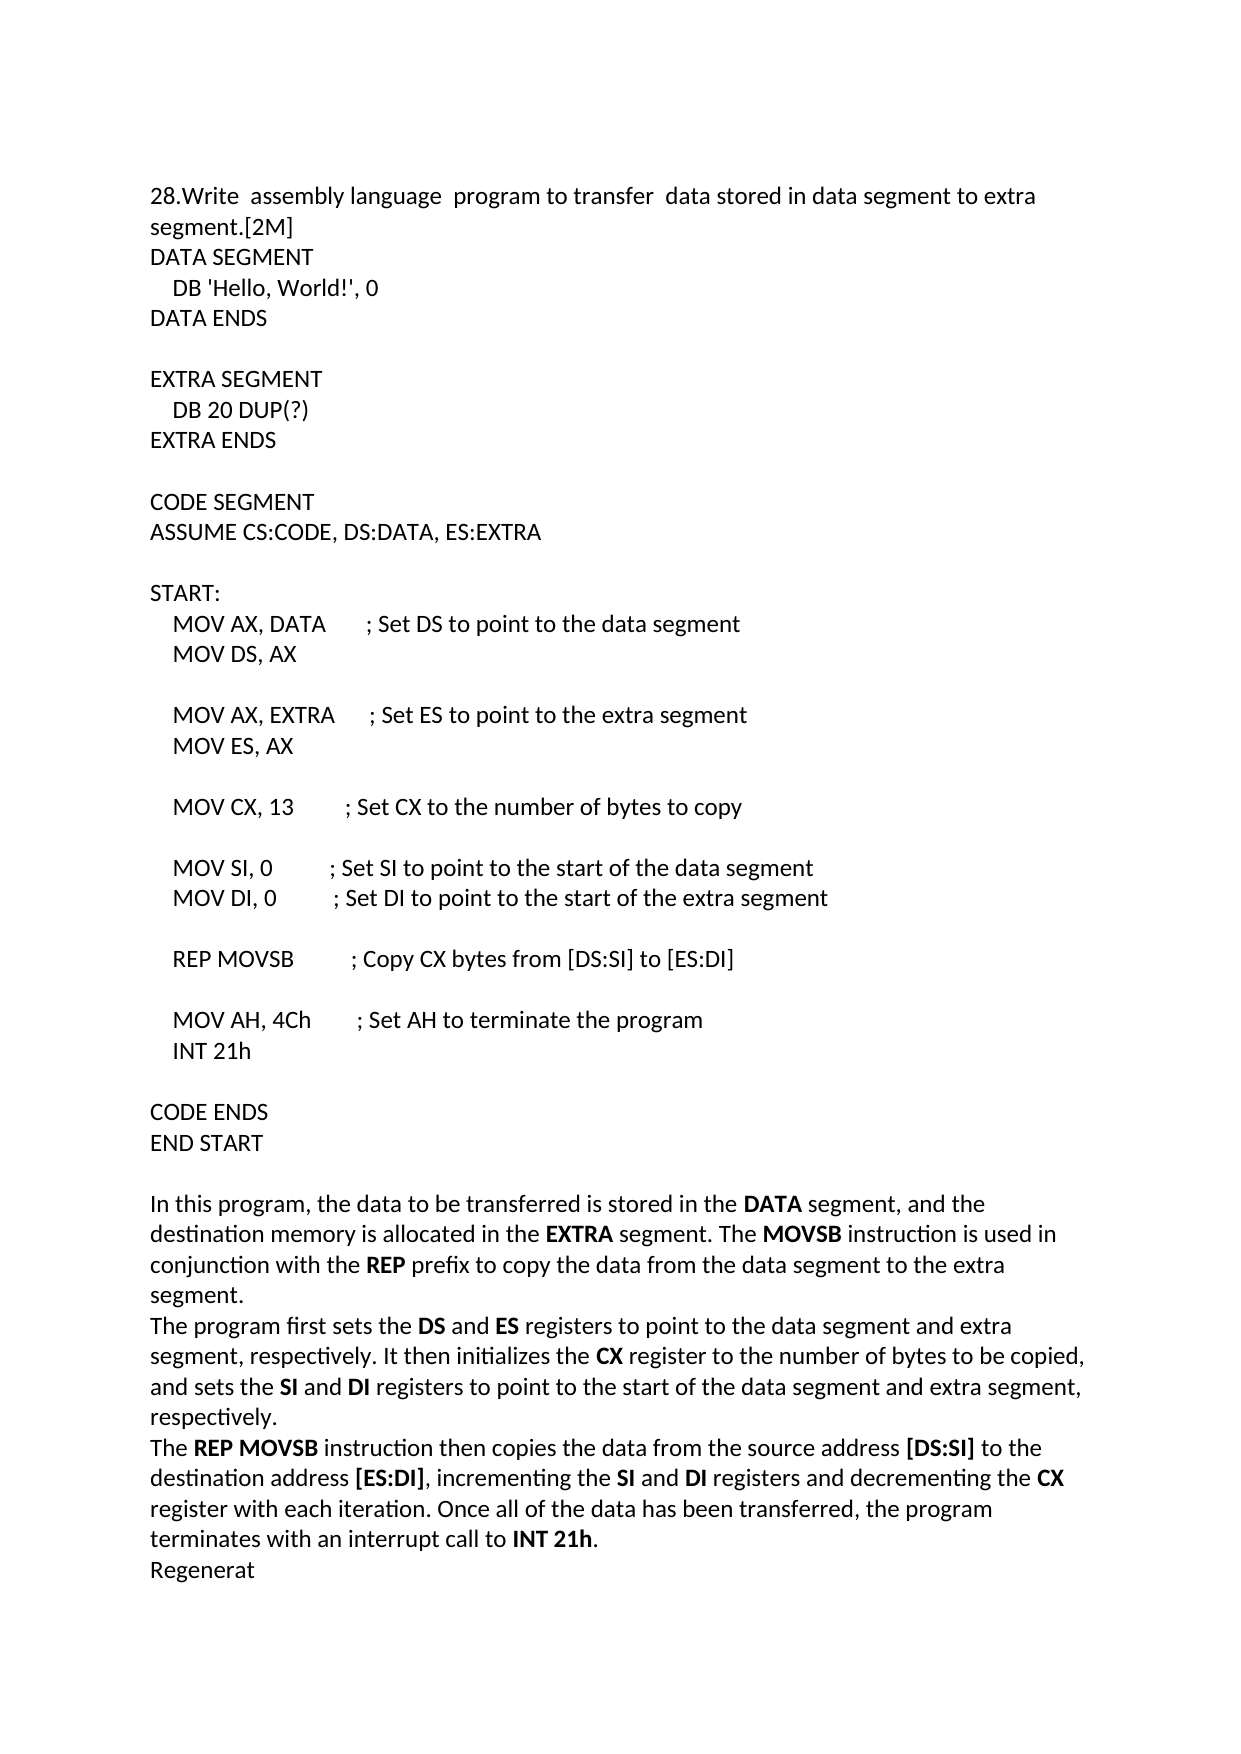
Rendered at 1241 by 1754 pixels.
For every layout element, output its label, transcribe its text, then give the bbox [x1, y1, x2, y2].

text 28.Write assembly language program to transfer data stored in data segment to extra segment.[2M] [150, 181, 1090, 242]
text MOV AX, DATA ; Set DS to point to the data segment [150, 608, 1090, 638]
text START: [150, 577, 1090, 608]
text DATA ENDS [150, 303, 1090, 333]
text The program first sets the DS and ES registers to point to the data segment and extra segment, respectively. It then initializes the CX register to the number of bytes to be copied, and sets the SI and DI registers to point to the start of the data segment and extra segment, respectively. [150, 1310, 1090, 1432]
text MOV DI, 0 ; Set DI to point to the start of the extra segment [150, 882, 1090, 913]
text REP MOVSB ; Copy CX bytes from [DS:SI] to [ES:DI] [150, 943, 1090, 974]
text DATA SEGMENT [150, 242, 1090, 272]
text INT 21h [150, 1035, 1090, 1066]
text MOV AH, 4Ch ; Set AH to terminate the program [150, 1004, 1090, 1035]
text ASSUME CS:CODE, DS:DATA, ES:EXTRA [150, 516, 1090, 547]
text END START [150, 1127, 1090, 1157]
text CODE SEGMENT [150, 486, 1090, 516]
text MOV ES, AX [150, 730, 1090, 760]
text CODE ENDS [150, 1096, 1090, 1127]
text MOV CX, 13 ; Set CX to the number of bytes to copy [150, 791, 1090, 821]
text MOV AX, EXTRA ; Set ES to point to the extra segment [150, 699, 1090, 730]
text MOV DS, AX [150, 638, 1090, 669]
text EXTRA ENDS [150, 425, 1090, 455]
text DB 20 DUP(?) [150, 394, 1090, 425]
text The REP MOVSB instruction then copies the data from the source address [DS:SI] to the destination address [ES:DI], incrementing the SI and DI registers and decrementing the CX register with each iteration. Once all of the data has been transferred, the program terminates with an interrupt call to INT 21h. [150, 1432, 1090, 1554]
text In this program, the data to be transferred is stored in the DATA segment, and the destination memory is allocated in the EXTRA segment. The MOVSB instruction is used in conjunction with the REP prefix to copy the data from the data segment to the extra segment. [150, 1188, 1090, 1310]
text Regenerat [150, 1554, 1090, 1584]
text EXTRA SEGMENT [150, 364, 1090, 394]
text MOV SI, 0 ; Set SI to point to the start of the data segment [150, 852, 1090, 882]
text DB 'Hello, World!', 0 [150, 272, 1090, 303]
